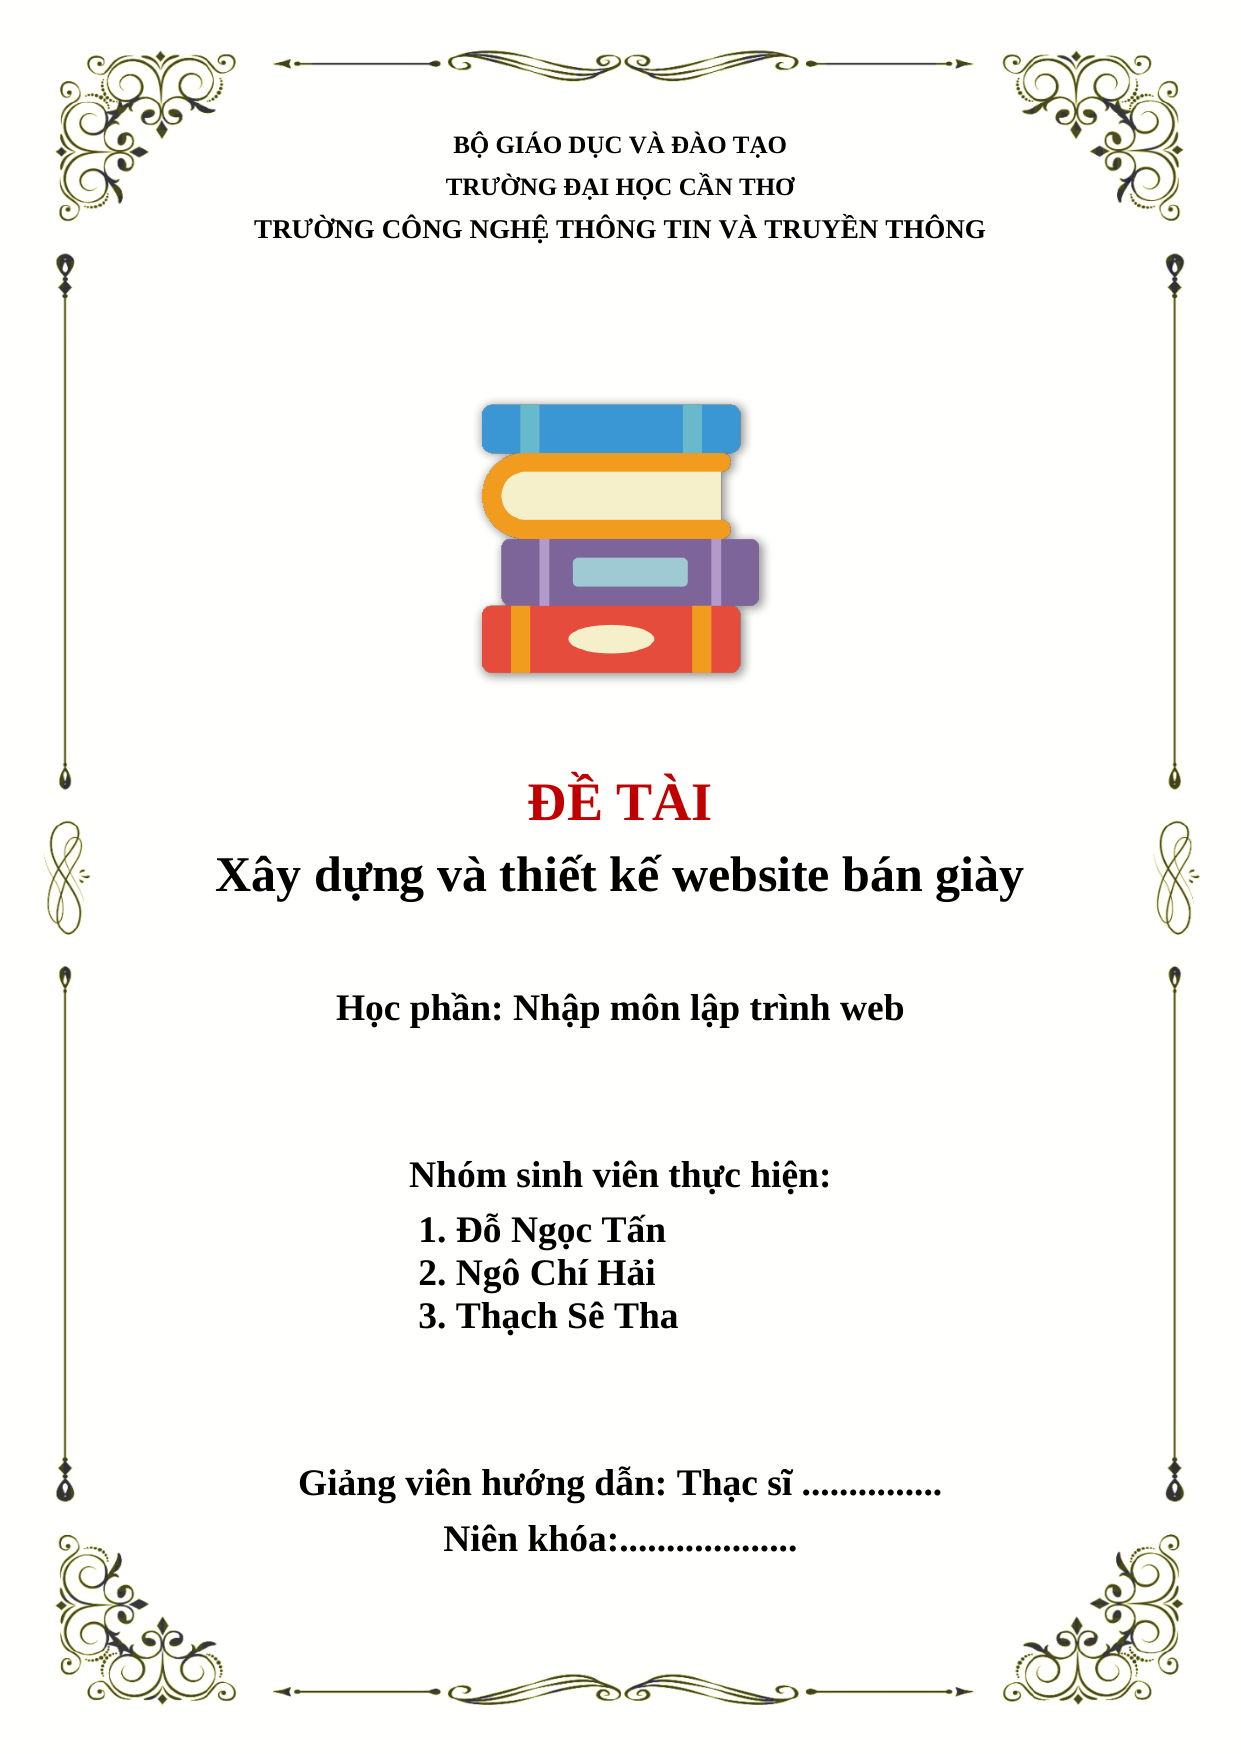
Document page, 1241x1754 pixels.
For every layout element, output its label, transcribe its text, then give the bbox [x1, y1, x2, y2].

list Ngô Chí Hải [418, 1251, 1122, 1294]
list Đỗ Ngọc Tấn [418, 1208, 1122, 1251]
text Học phần: Nhập môn lập trình web [118, 985, 1122, 1028]
text BỘ GIÁO DỤC VÀ ĐÀO TẠO [118, 131, 1122, 159]
text Xây dựng và thiết kế website bán giày [118, 845, 1122, 903]
text ĐỀ TÀI [118, 770, 1122, 833]
text Nhóm sinh viên thực hiện: [118, 1152, 1122, 1195]
text Giảng viên hướng dẫn: Thạc sĩ ............... [118, 1461, 1122, 1504]
text TRƯỜNG ĐẠI HỌC CẦN THƠ [118, 172, 1122, 201]
picture [3, 2, 1240, 1754]
list Thạch Sê Tha [418, 1294, 1122, 1337]
text Niên khóa:................... [118, 1516, 1122, 1559]
text TRƯỜNG CÔNG NGHỆ THÔNG TIN VÀ TRUYỀN THÔNG [118, 213, 1122, 244]
